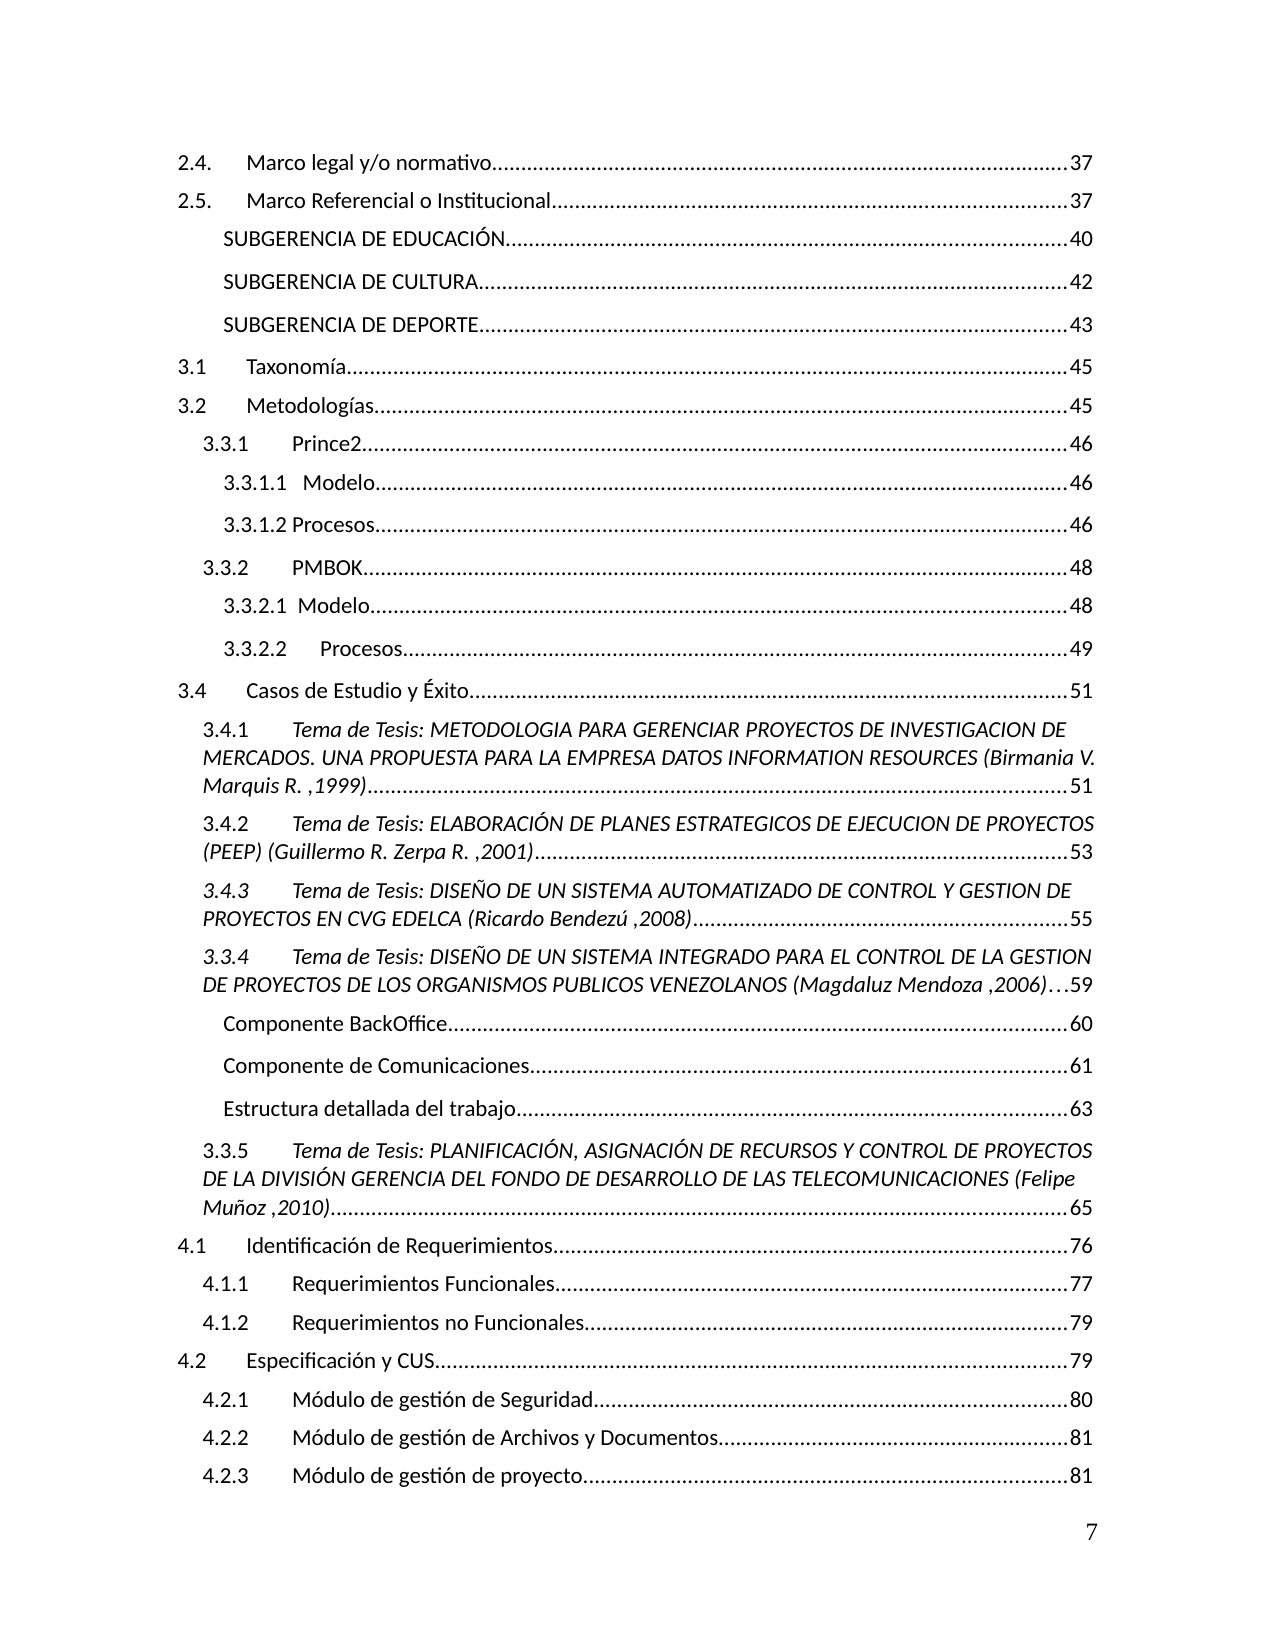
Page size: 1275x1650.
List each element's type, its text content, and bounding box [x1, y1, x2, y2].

text 3.2 Metodologías 45 [177, 391, 1098, 419]
text 2.5. Marco Referencial o Institucional 37 [177, 186, 1098, 214]
text SUBGERENCIA DE EDUCACIÓN 40 [223, 224, 1098, 252]
text Componente BackOffice 60 [223, 1009, 1098, 1037]
text 3.4.2 Tema de Tesis: ELABORACIÓN DE PLANES ESTRATEGICOS DE EJECUCION DE PROYECTOS (PEEP) (Guillermo R. Zerpa R. ,2001) 53 [202, 809, 1098, 865]
text 3.4.1 Tema de Tesis: METODOLOGIA PARA GERENCIAR PROYECTOS DE INVESTIGACION DE MERCADOS. UNA PROPUESTA PARA LA EMPRESA DATOS INFORMATION RESOURCES (Birmania V. Marquis R. ,1999) 51 [202, 715, 1098, 799]
text 4.2 Especificación y CUS 79 [177, 1346, 1098, 1374]
text 4.2.3 Módulo de gestión de proyecto 81 [202, 1462, 1098, 1490]
text 4.2.2 Módulo de gestión de Archivos y Documentos 81 [202, 1423, 1098, 1451]
text 3.3.2 PMBOK 48 [202, 553, 1098, 581]
text SUBGERENCIA DE CULTURA 42 [223, 267, 1098, 295]
text 3.1 Taxonomía 45 [177, 352, 1098, 380]
text 4.2.1 Módulo de gestión de Seguridad 80 [202, 1385, 1098, 1413]
text 3.3.2.1 Modelo 48 [223, 591, 1098, 619]
text 4.1 Identificación de Requerimientos 76 [177, 1231, 1098, 1259]
text 3.3.1.2 Procesos 46 [223, 510, 1098, 538]
text SUBGERENCIA DE DEPORTE 43 [223, 310, 1098, 338]
text 3.4.3 Tema de Tesis: DISEÑO DE UN SISTEMA AUTOMATIZADO DE CONTROL Y GESTION DE PROYECTOS EN CVG EDELCA (Ricardo Bendezú ,2008) 55 [202, 876, 1098, 932]
text 3.3.4 Tema de Tesis: DISEÑO DE UN SISTEMA INTEGRADO PARA EL CONTROL DE LA GESTION DE PROYECTOS DE LOS ORGANISMOS PUBLICOS VENEZOLANOS (Magdaluz Mendoza ,2006) 59 [202, 942, 1098, 998]
text 3.3.1.1 Modelo 46 [223, 468, 1098, 496]
text 3.3.2.2 Procesos 49 [223, 634, 1098, 662]
text 3.4 Casos de Estudio y Éxito 51 [177, 676, 1098, 704]
text 4.1.1 Requerimientos Funcionales 77 [202, 1269, 1098, 1297]
text 4.1.2 Requerimientos no Funcionales 79 [202, 1308, 1098, 1336]
text 2.4. Marco legal y/o normativo 37 [177, 148, 1098, 176]
text Componente de Comunicaciones 61 [223, 1051, 1098, 1079]
text Estructura detallada del trabajo 63 [223, 1094, 1098, 1122]
text 3.3.5 Tema de Tesis: PLANIFICACIÓN, ASIGNACIÓN DE RECURSOS Y CONTROL DE PROYECTOS DE LA DIVISIÓN GERENCIA DEL FONDO DE DESARROLLO DE LAS TELECOMUNICACIONES (Felipe Muñoz ,2010) 65 [202, 1137, 1098, 1221]
text 3.3.1 Prince2 46 [202, 429, 1098, 457]
